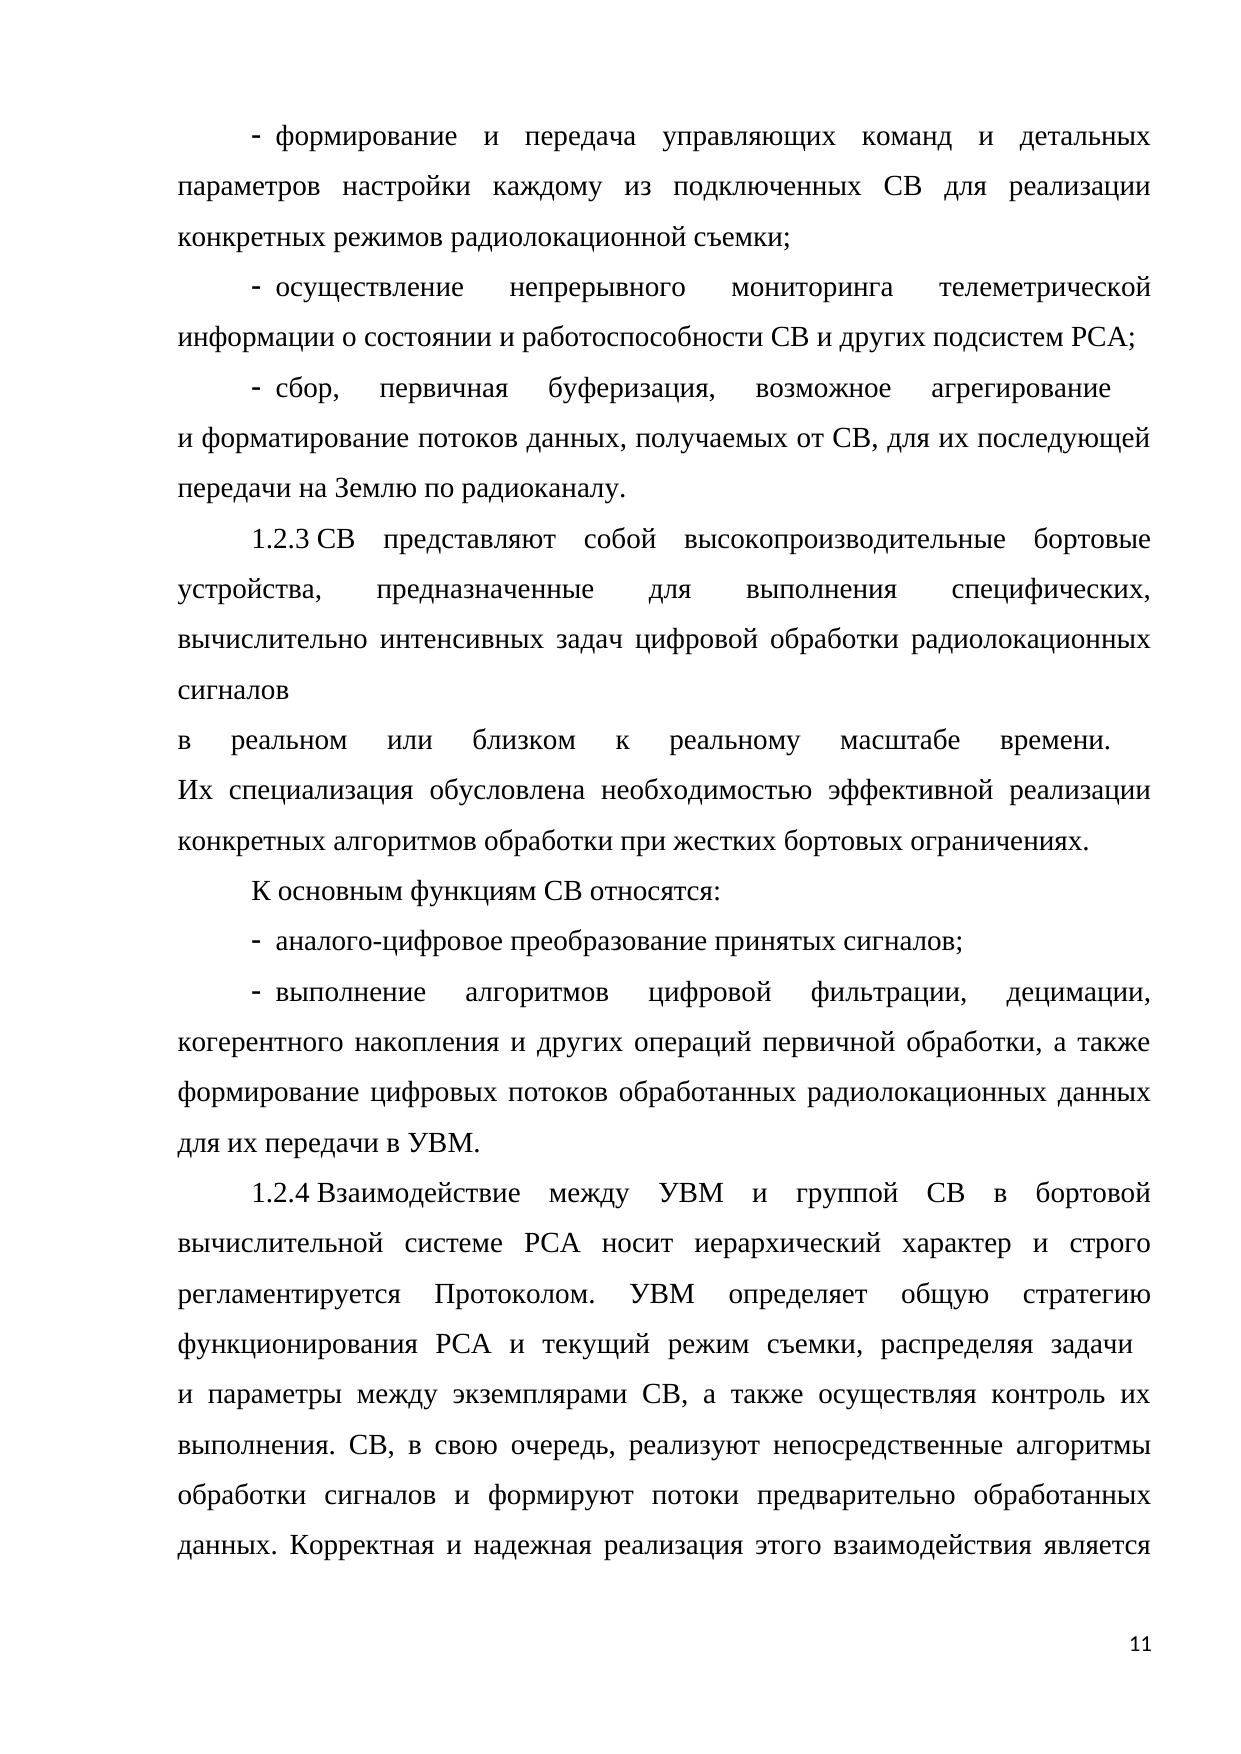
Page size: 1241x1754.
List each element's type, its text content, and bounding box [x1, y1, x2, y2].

text К основным функциям СВ относятся: [177, 873, 1152, 907]
text формирование и передача управляющих команд и детальных параметров настройки каждому из подключенных СВ для реализации конкретных режимов радиолокационной съемки; [177, 118, 1152, 252]
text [177, 1175, 1152, 1561]
text выполнение алгоритмов цифровой фильтрации, децимации, когерентного накопления и других операций первичной обработки, а также формирование цифровых потоков обработанных радиолокационных данных для их передачи в УВМ. [177, 974, 1152, 1158]
text СВ представляют собой высокопроизводительные бортовые устройства, предназначенные для выполнения специфических, вычислительно интенсивных задач цифровой обработки радиолокационных сигналов в реальном или близком к реальному масштабе времени. Их специализация обусловлена необходимостью эффективной реализации конкретных алгоритмов обработки при жестких бортовых ограничениях. [177, 521, 1152, 856]
text осуществление непрерывного мониторинга телеметрической информации о состоянии и работоспособности СВ и других подсистем РСА; [177, 269, 1152, 353]
text аналого-цифровое преобразование принятых сигналов; [177, 923, 1152, 957]
text сбор, первичная буферизация, возможное агрегирование и форматирование потоков данных, получаемых от СВ, для их последующей передачи на Землю по радиоканалу. [177, 370, 1152, 504]
